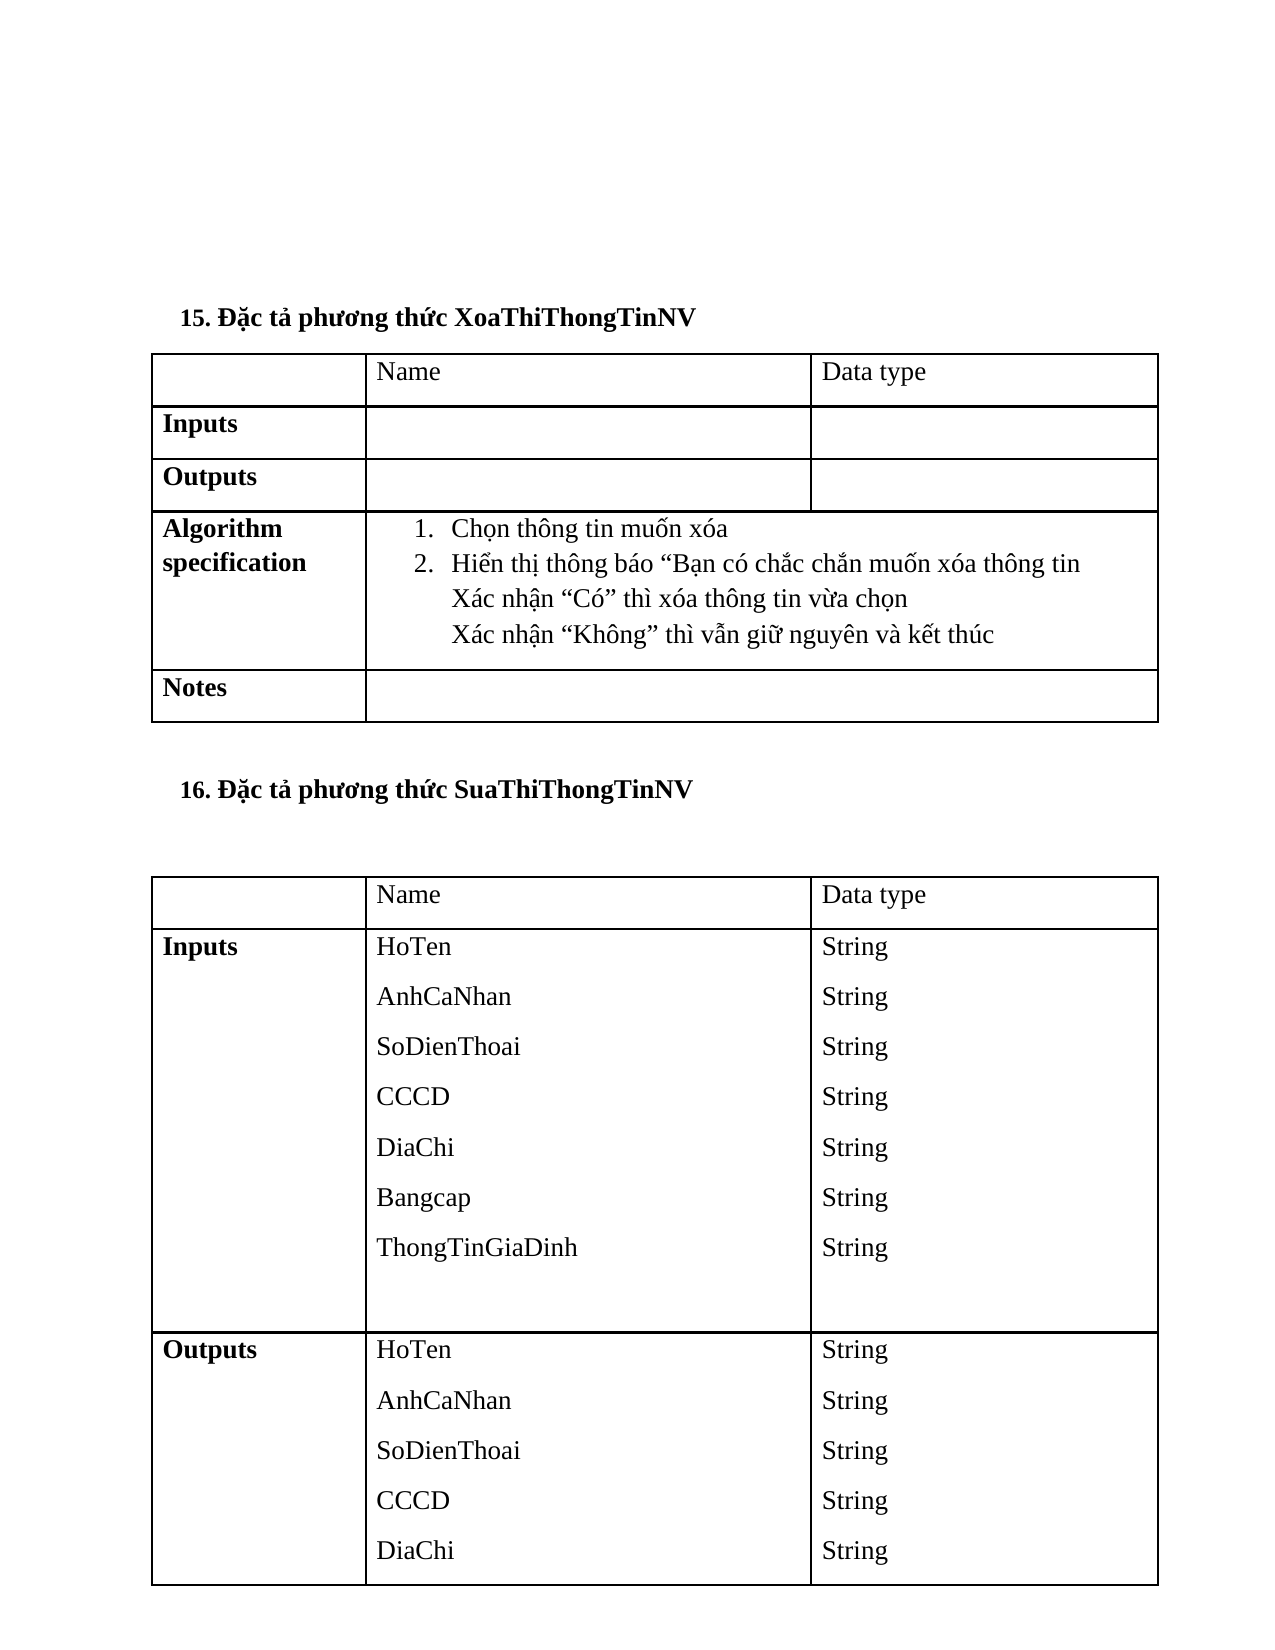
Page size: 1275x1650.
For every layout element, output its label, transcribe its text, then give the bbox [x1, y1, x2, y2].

table_cell [812, 408, 1157, 458]
table_cell [367, 408, 810, 458]
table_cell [367, 930, 810, 1331]
list Đặc tả phương thức SuaThiThongTinNV [179, 773, 1125, 804]
table_header [153, 355, 365, 405]
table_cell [367, 1334, 810, 1584]
table_cell Chọn thông tin muốn xóa Hiển thị thông báo “Bạn có chắc chắn muốn xóa thông tin Xác nhận “Có” thì xóa thông tin vừa chọn Xác nhận “Không” thì vẫn giữ nguyên và kết thúc [367, 513, 1157, 669]
table_header Name [367, 878, 810, 928]
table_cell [812, 1334, 1157, 1584]
table_cell Outputs [153, 460, 365, 510]
table_cell [367, 460, 810, 510]
table_cell Outputs [153, 1334, 365, 1584]
table_cell Inputs [153, 930, 365, 1331]
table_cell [812, 930, 1157, 1331]
list Đặc tả phương thức XoaThiThongTinNV [179, 301, 1125, 332]
table_header [153, 878, 365, 928]
table_cell Notes [153, 671, 365, 721]
table_cell [367, 671, 1157, 721]
table_header Data type [812, 878, 1157, 928]
table_cell [812, 460, 1157, 510]
table_header Data type [812, 355, 1157, 405]
table_cell Algorithm specification [153, 513, 365, 669]
table_cell Inputs [153, 408, 365, 458]
table_header Name [367, 355, 810, 405]
